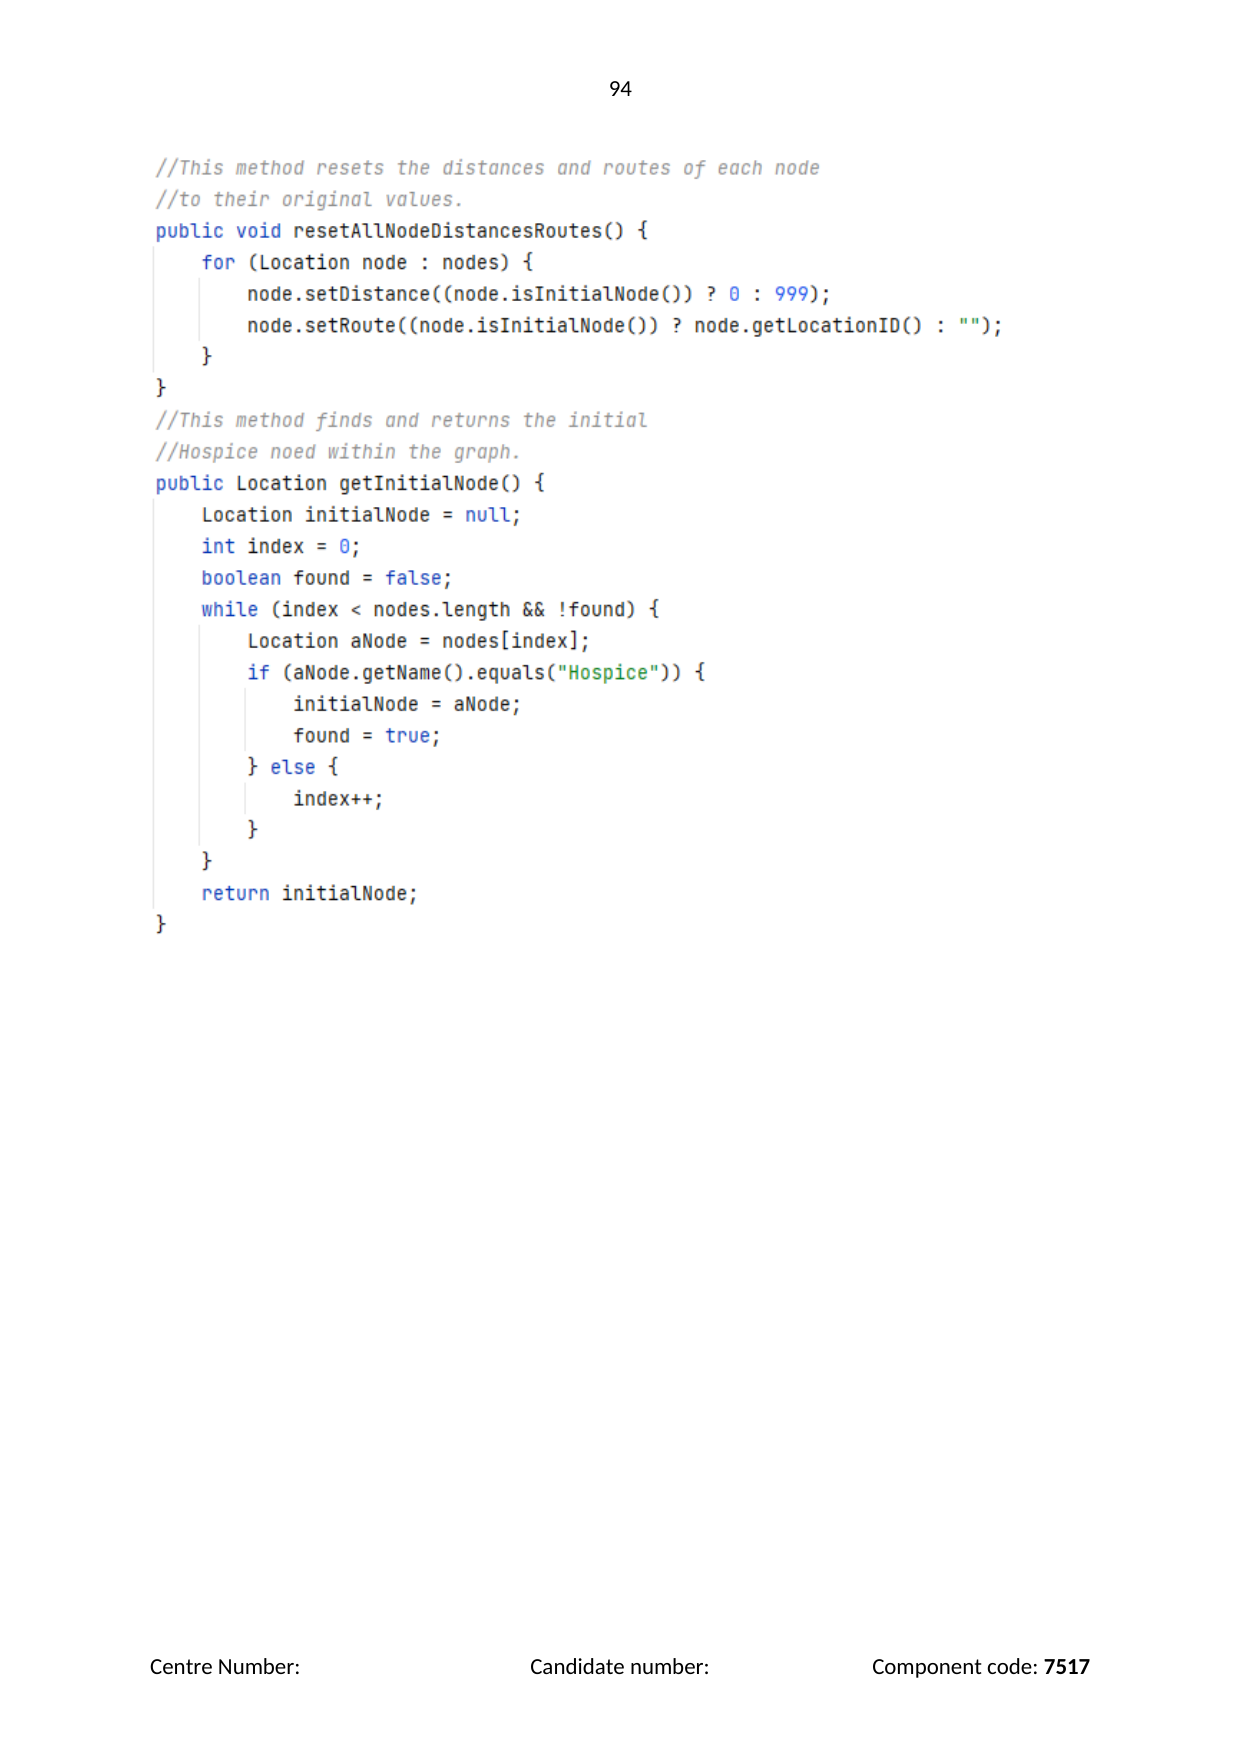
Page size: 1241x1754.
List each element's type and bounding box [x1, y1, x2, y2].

picture [150, 150, 1017, 942]
